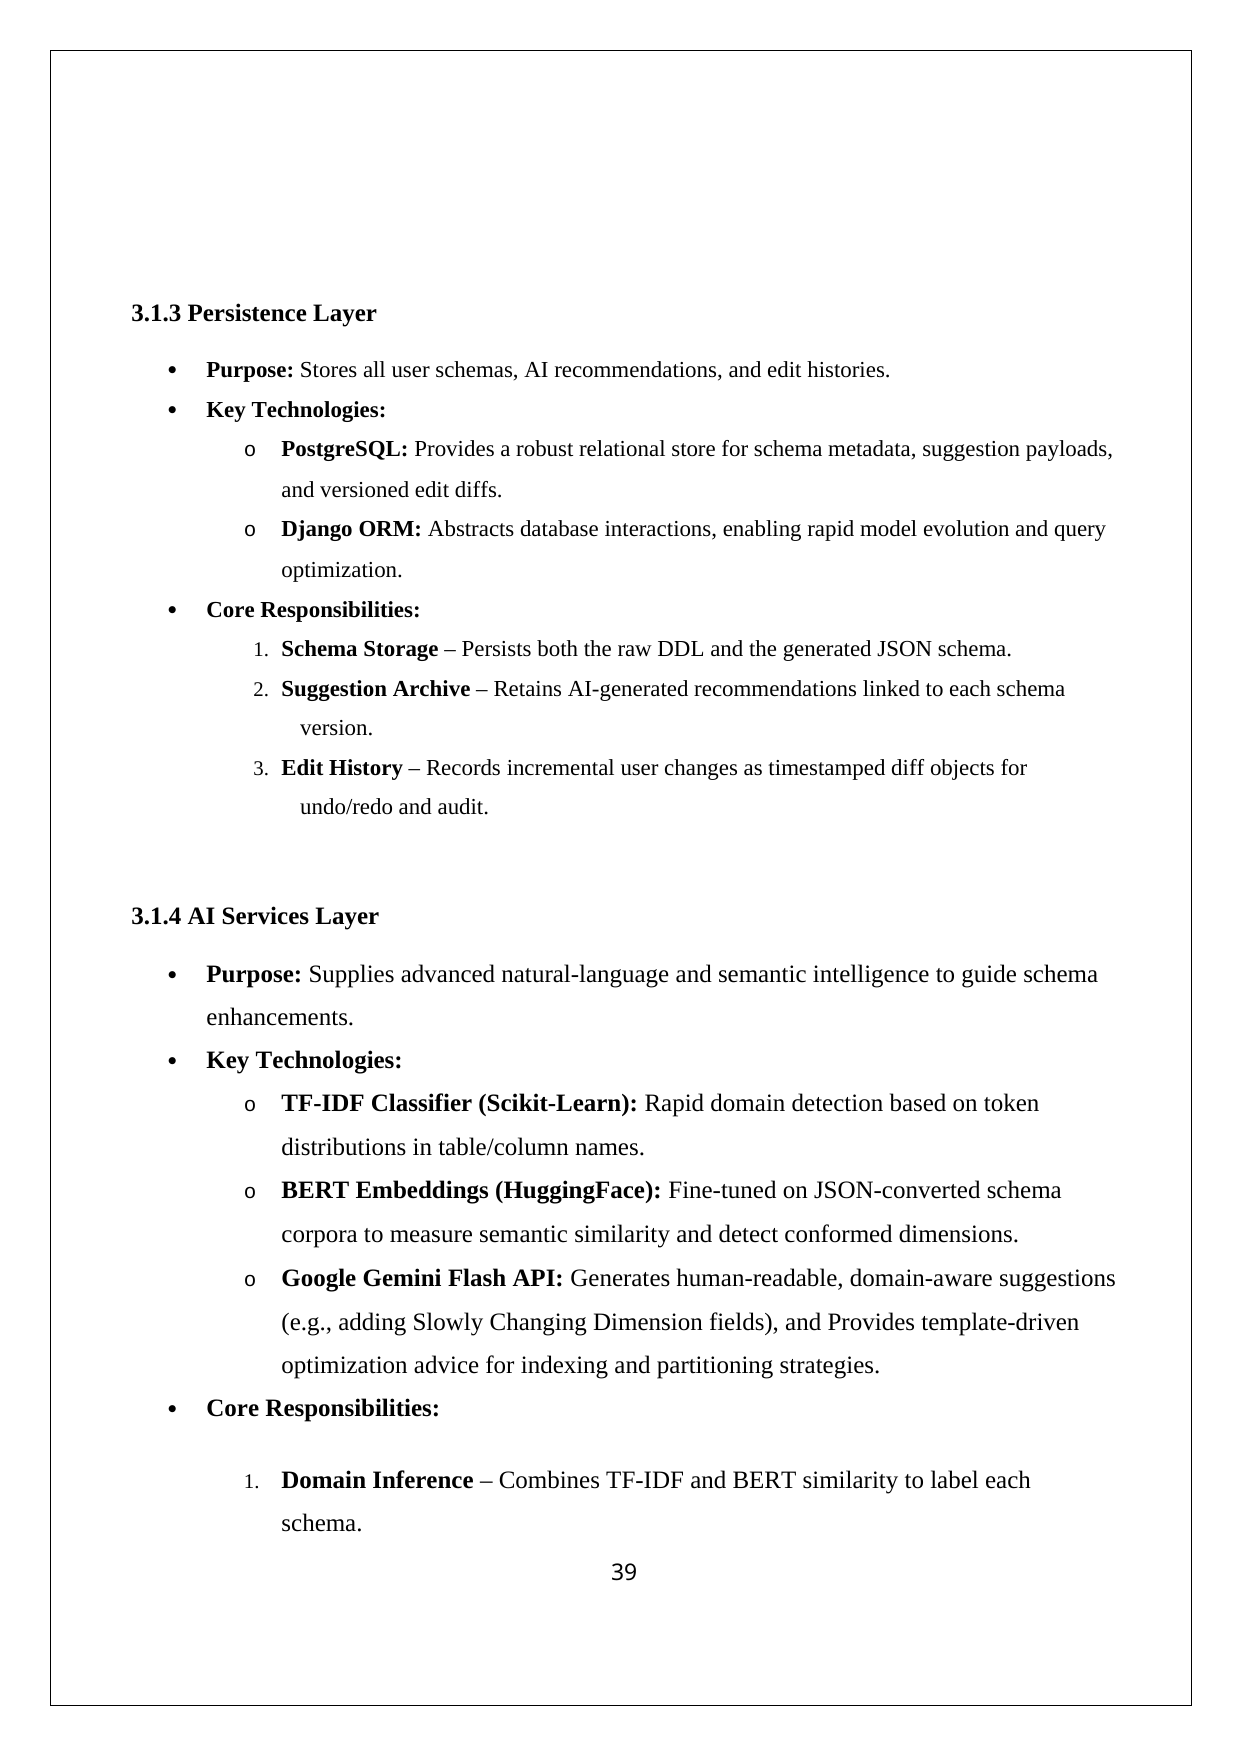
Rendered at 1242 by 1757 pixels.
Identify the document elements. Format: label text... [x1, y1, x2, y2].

list TF-IDF Classifier (Scikit-Learn): Rapid domain detection based on token distributions in table/column names. [244, 1088, 1117, 1161]
list Purpose: Stores all user schemas, AI recommendations, and edit histories. [169, 356, 1117, 383]
list Purpose: Supplies advanced natural-language and semantic intelligence to guide schema enhancements. [169, 959, 1117, 1031]
list Key Technologies: [169, 1045, 1117, 1074]
text 3.1.4 AI Services Layer [131, 901, 1117, 930]
list Edit History – Records incremental user changes as timestamped diff objects for undo/redo and audit. [253, 754, 1117, 819]
list PostgreSQL: Provides a robust relational store for schema metadata, suggestion payloads, and versioned edit diffs. [244, 435, 1117, 502]
text 3.1.3 Persistence Layer [131, 298, 1117, 327]
list Domain Inference – Combines TF-IDF and BERT similarity to label each schema. [244, 1465, 1117, 1537]
list Django ORM: Abstracts database interactions, enabling rapid model evolution and query optimization. [244, 516, 1117, 583]
list Schema Storage – Persists both the raw DDL and the generated JSON schema. [253, 635, 1117, 662]
list Core Responsibilities: [169, 596, 1117, 622]
list Key Technologies: [169, 396, 1117, 422]
list BERT Embeddings (HuggingFace): Fine-tuned on JSON-converted schema corpora to measure semantic similarity and detect conformed dimensions. [244, 1176, 1117, 1248]
list Suggestion Archive – Retains AI-generated recommendations linked to each schema version. [253, 675, 1117, 741]
list Core Responsibilities: [169, 1393, 1117, 1422]
list Google Gemini Flash API: Generates human-readable, domain-aware suggestions (e.g., adding Slowly Changing Dimension fields), and Provides template-driven optimization advice for indexing and partitioning strategies. [244, 1263, 1117, 1378]
